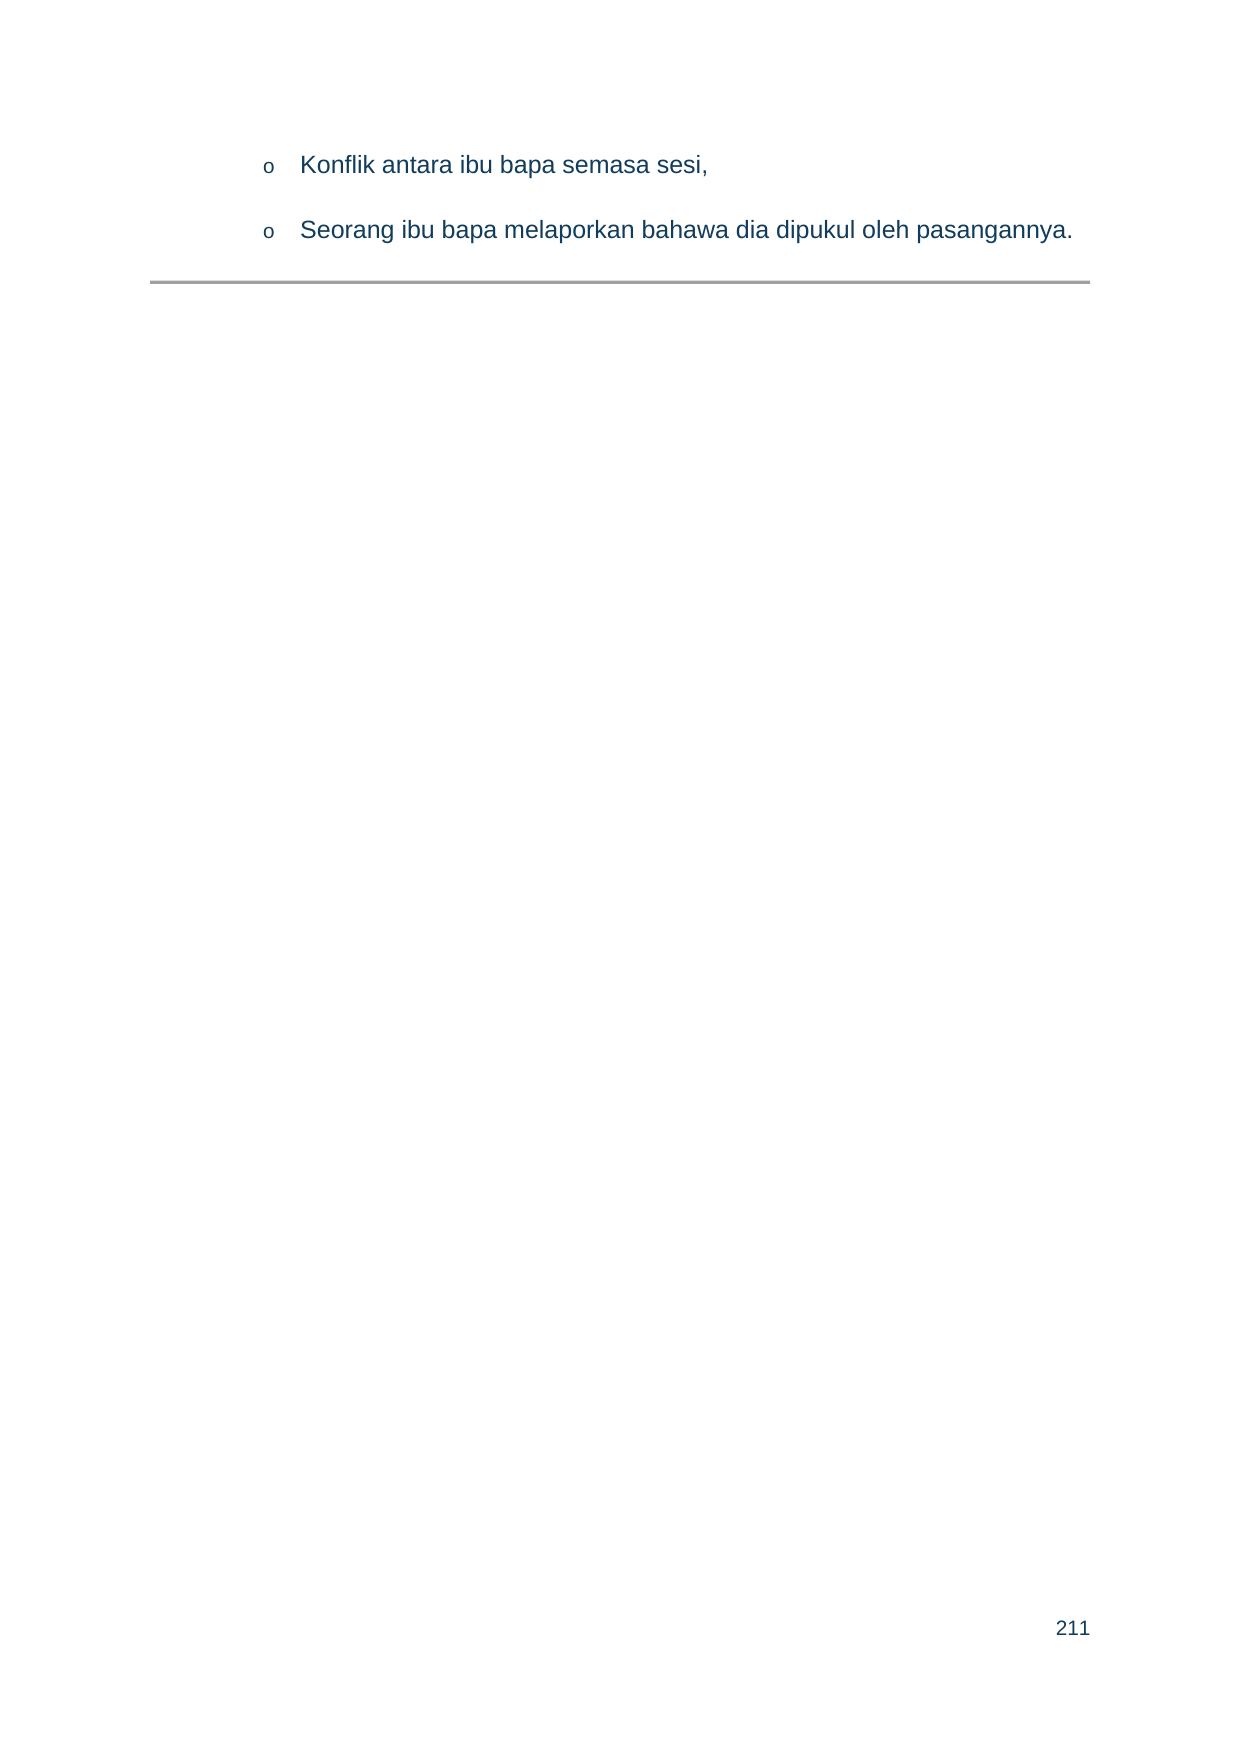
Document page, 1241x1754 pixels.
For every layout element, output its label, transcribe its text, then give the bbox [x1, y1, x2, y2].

list Seorang ibu bapa melaporkan bahawa dia dipukul oleh pasangannya. [262, 215, 1090, 245]
list Konflik antara ibu bapa semasa sesi, [262, 150, 1090, 180]
